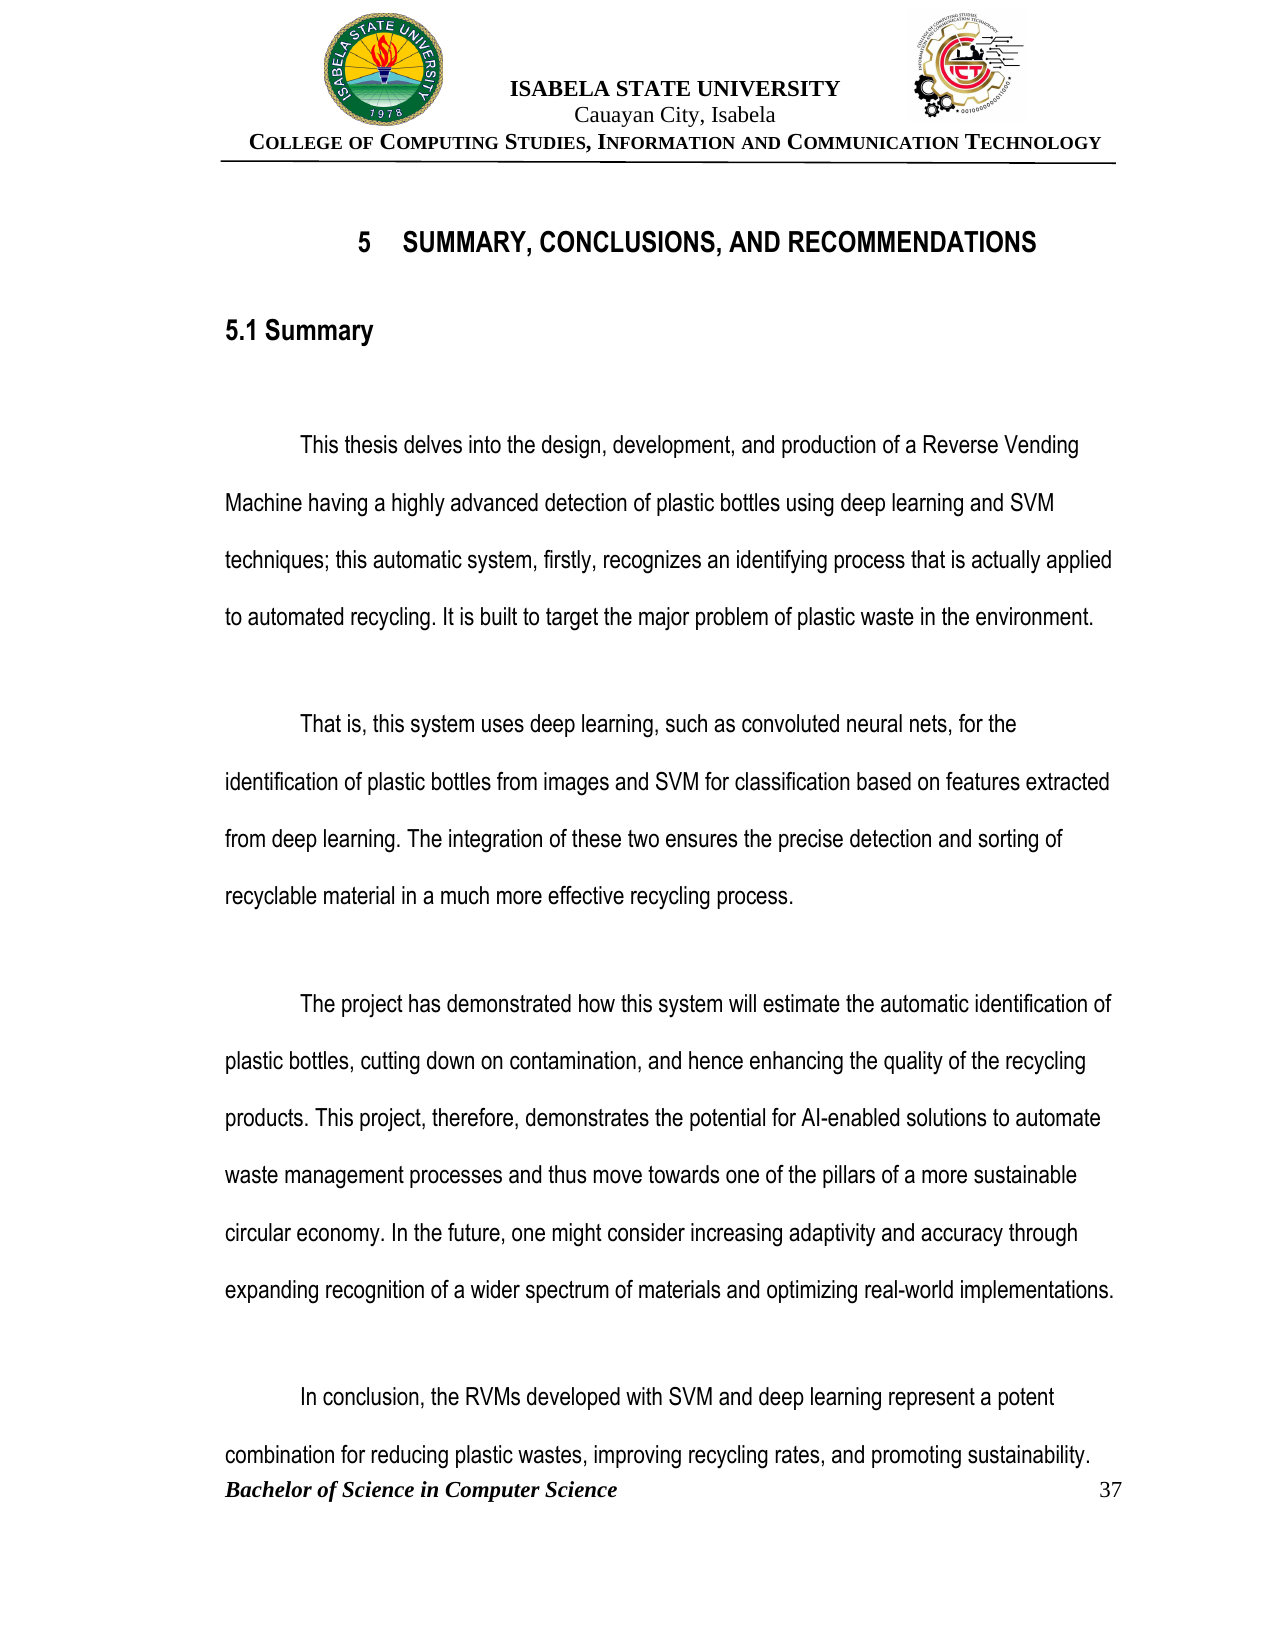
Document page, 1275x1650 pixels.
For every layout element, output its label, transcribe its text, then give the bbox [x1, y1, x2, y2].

subtitle That is, this system uses deep learning, such as convoluted neural nets, for the identification of plastic bottles from images and SVM for classification based on features extracted from deep learning. The integration of these two ensures the precise detection and sorting of recyclable material in a much more effective recycling process. [225, 709, 1125, 910]
picture [907, 9, 1027, 123]
subtitle In conclusion, the RVMs developed with SVM and deep learning represent a potent combination for reducing plastic wastes, improving recycling rates, and promoting sustainability. [225, 1382, 1125, 1468]
subtitle The project has demonstrated how this system will estimate the automatic identification of plastic bottles, cutting down on contamination, and hence enhancing the quality of the recycling products. This project, therefore, demonstrates the potential for AI-enabled solutions to automate waste management processes and thus move towards one of the pillars of a more sustainable circular economy. In the future, one might consider increasing adaptivity and accuracy through expanding recognition of a wider spectrum of materials and optimizing real-world implementations. [225, 989, 1125, 1304]
subtitle SUMMARY, CONCLUSIONS, AND RECOMMENDATIONS [270, 225, 1125, 258]
picture [323, 12, 443, 126]
subtitle 5.1 Summary [225, 313, 1125, 347]
subtitle This thesis delves into the design, development, and production of a Reverse Vending Machine having a highly advanced detection of plastic bottles using deep learning and SVM techniques; this automatic system, firstly, recognizes an identifying process that is actually applied to automated recycling. It is built to target the major problem of plastic waste in the environment. [225, 430, 1125, 631]
